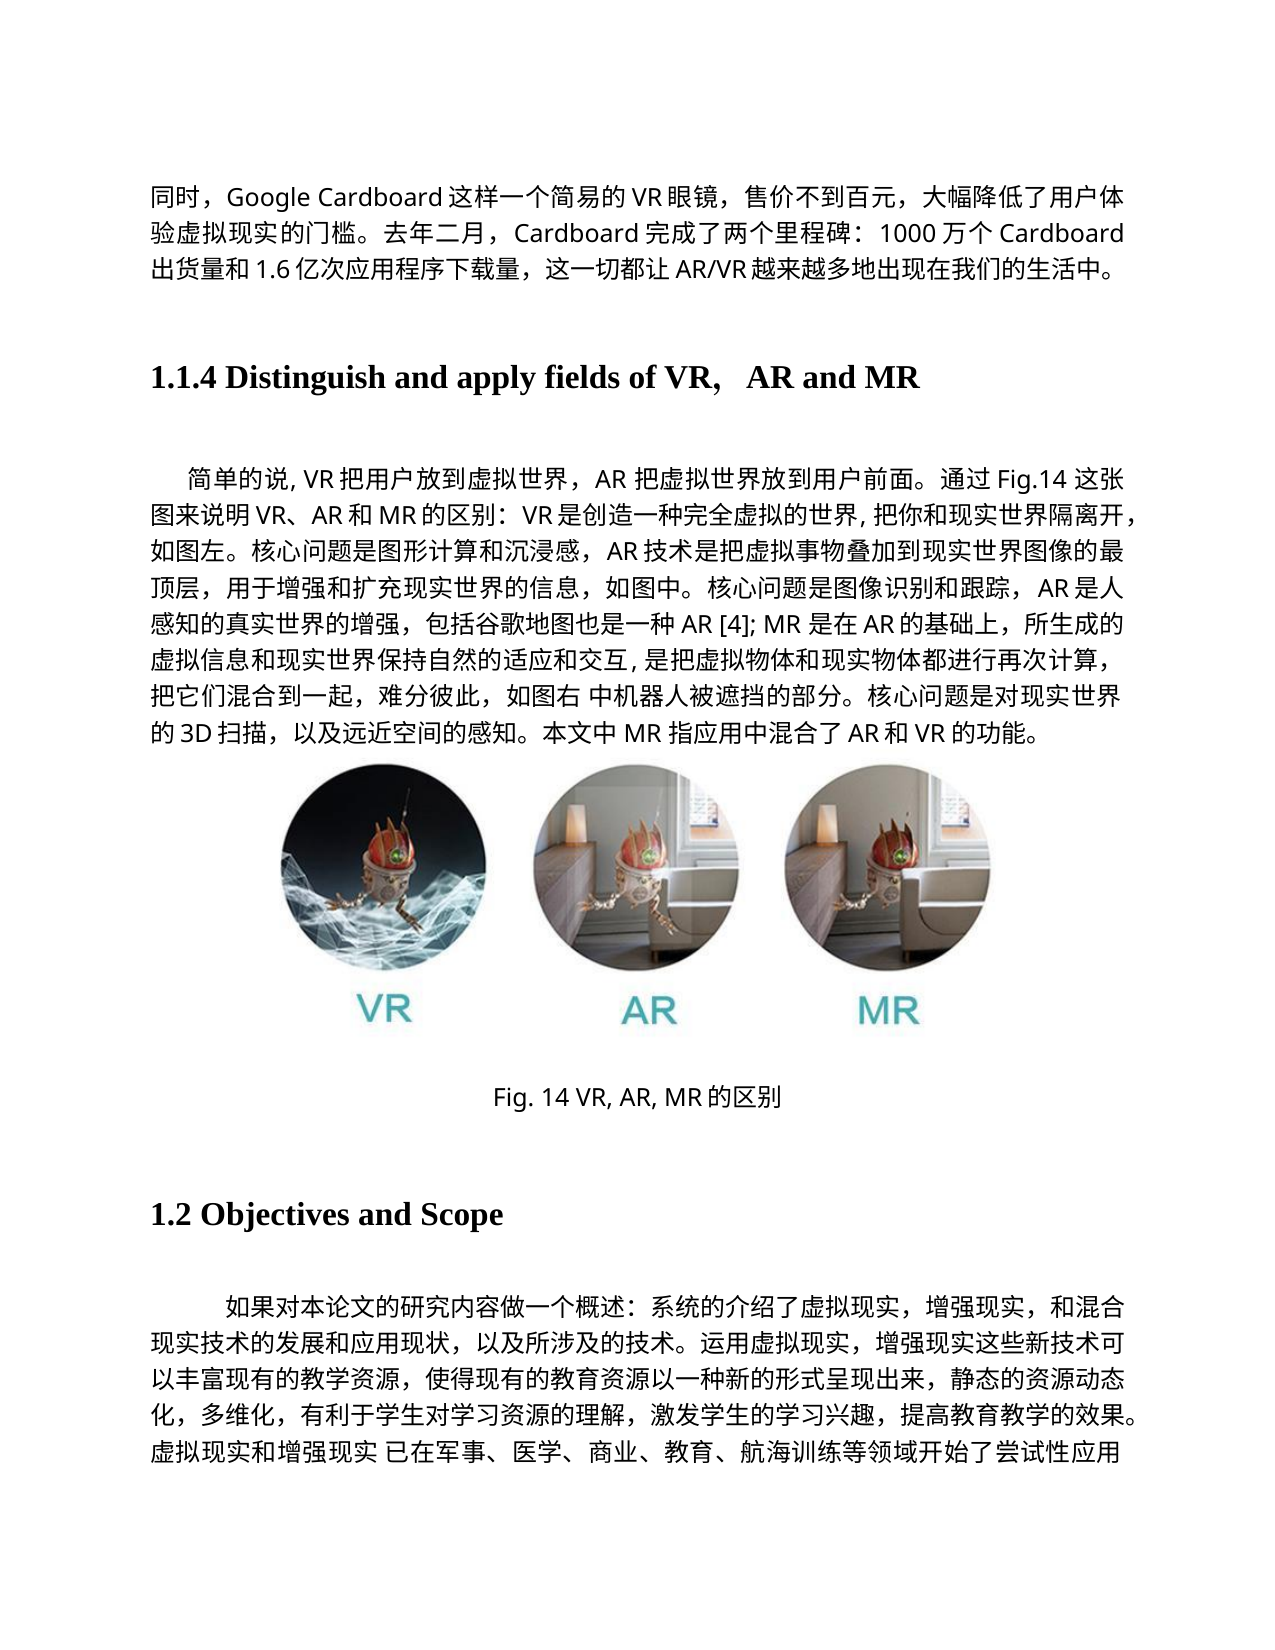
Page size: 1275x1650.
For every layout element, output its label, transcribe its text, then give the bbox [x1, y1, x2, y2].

text 简单的说, VR把用户放到虚拟世界，AR 把虚拟世界放到用户前面。通过Fig.14 这张图来说明VR、AR和MR的区别：VR是创造一种完全虚拟的世界, 把你和现实世界隔离开，如图左。核心问题是图形计算和沉浸感，AR技术是把虚拟事物叠加到现实世界图像的最顶层，用于增强和扩充现实世界的信息，如图中。核心问题是图像识别和跟踪，AR是人感知的真实世界的增强，包括谷歌地图也是一种AR [4]; MR 是在AR的基础上，所生成的虚拟信息和现实世界保持自然的适应和交互, 是把虚拟物体和现实物体都进行再次计算，把它们混合到一起，难分彼此，如图右 中机器人被遮挡的部分。核心问题是对现实世界的3D扫描，以及远近空间的感知。本文中 MR 指应用中混合了AR和VR 的功能。 [150, 459, 1125, 749]
text 1.1.4 Distinguish and apply fields of VR，AR and MR [150, 350, 1125, 398]
text 1.2 Objectives and Scope [150, 1194, 1125, 1232]
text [150, 177, 1125, 286]
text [150, 1287, 1125, 1468]
text Fig. 14 VR, AR, MR的区别 [150, 1077, 1125, 1113]
picture [279, 749, 996, 1059]
